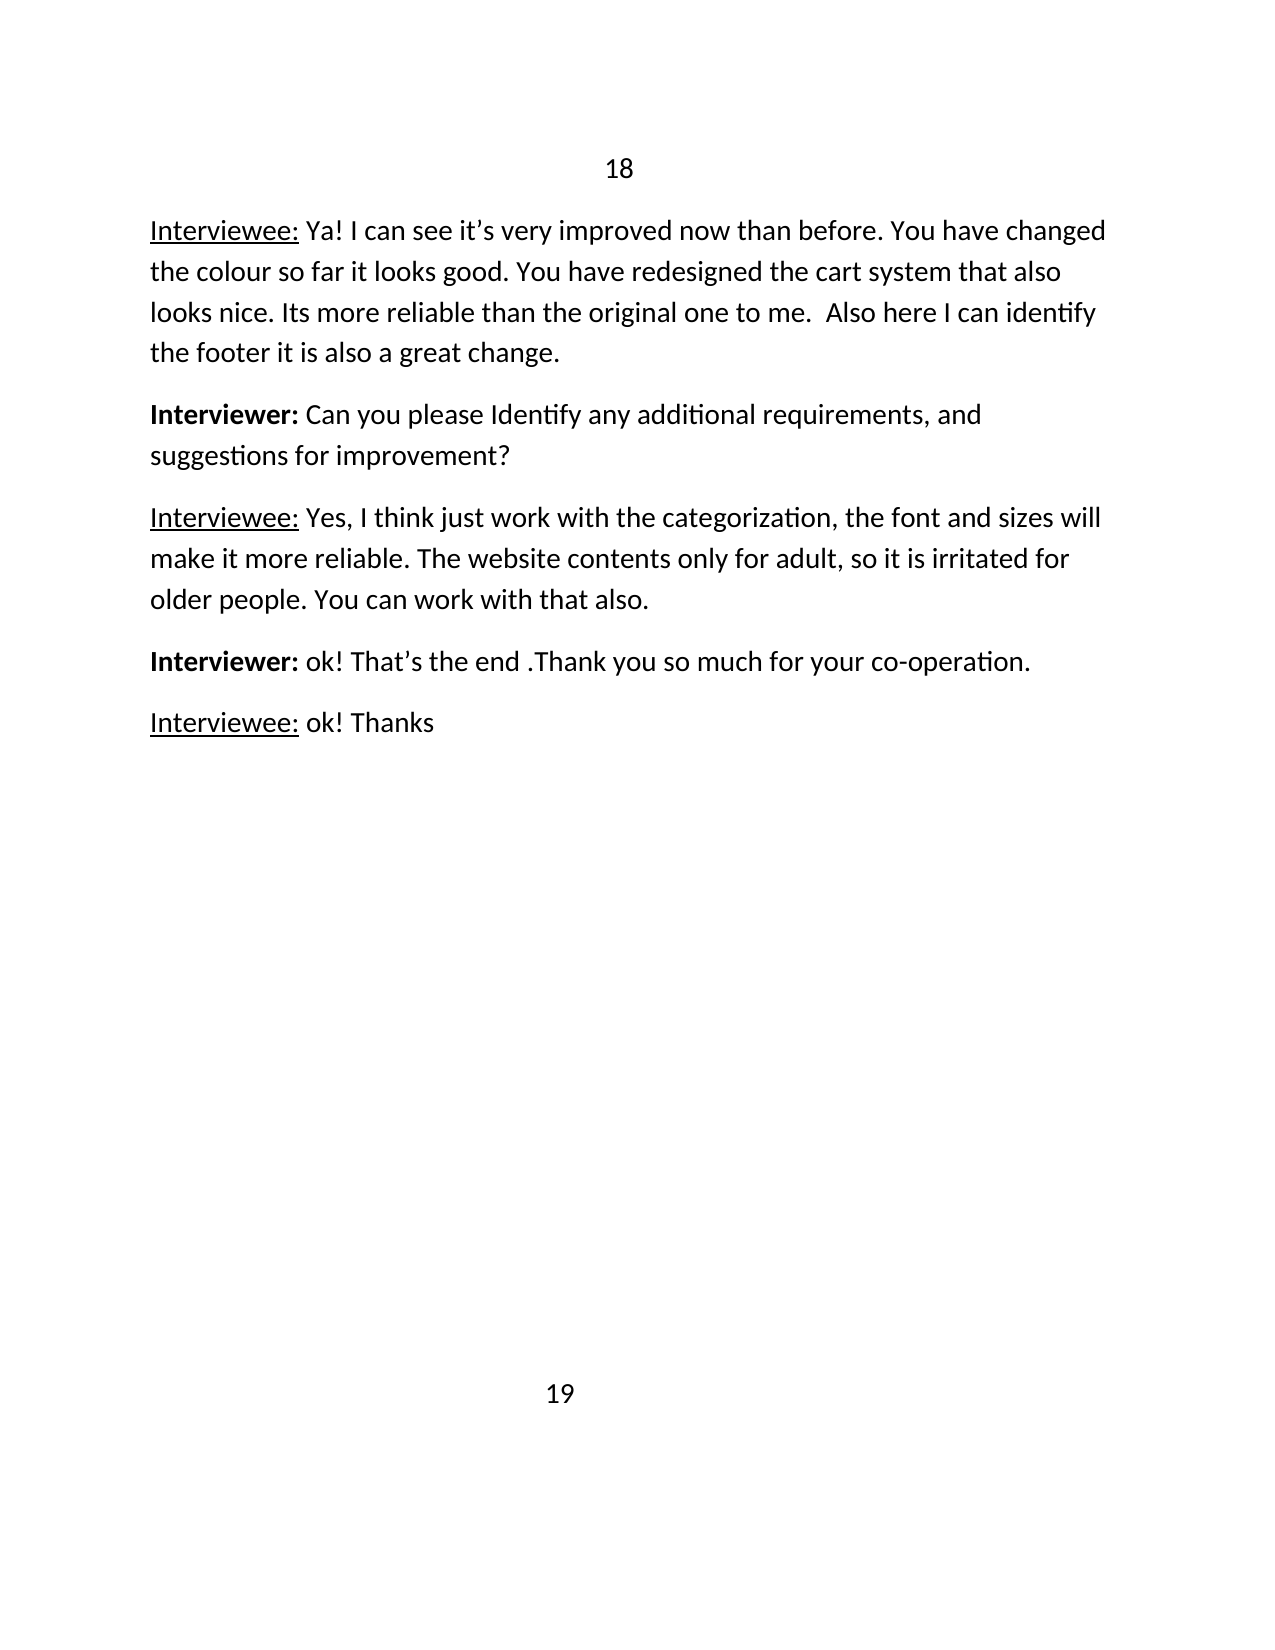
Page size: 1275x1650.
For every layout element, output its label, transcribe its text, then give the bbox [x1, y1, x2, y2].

text Interviewee: ok! Thanks [150, 704, 1125, 740]
text Interviewer: Can you please Identify any additional requirements, and suggestions for improvement? [150, 396, 1125, 473]
text 19 [150, 1375, 1125, 1411]
text 18 [150, 150, 1125, 186]
text Interviewee: Yes, I think just work with the categorization, the font and sizes will make it more reliable. The website contents only for adult, so it is irritated for older people. You can work with that also. [150, 499, 1125, 617]
text Interviewee: Ya! I can see it’s very improved now than before. You have changed the colour so far it looks good. You have redesigned the cart system that also looks nice. Its more reliable than the original one to me. Also here I can identify the footer it is also a great change. [150, 212, 1125, 370]
text Interviewer: ok! That’s the end .Thank you so much for your co-operation. [150, 643, 1125, 678]
